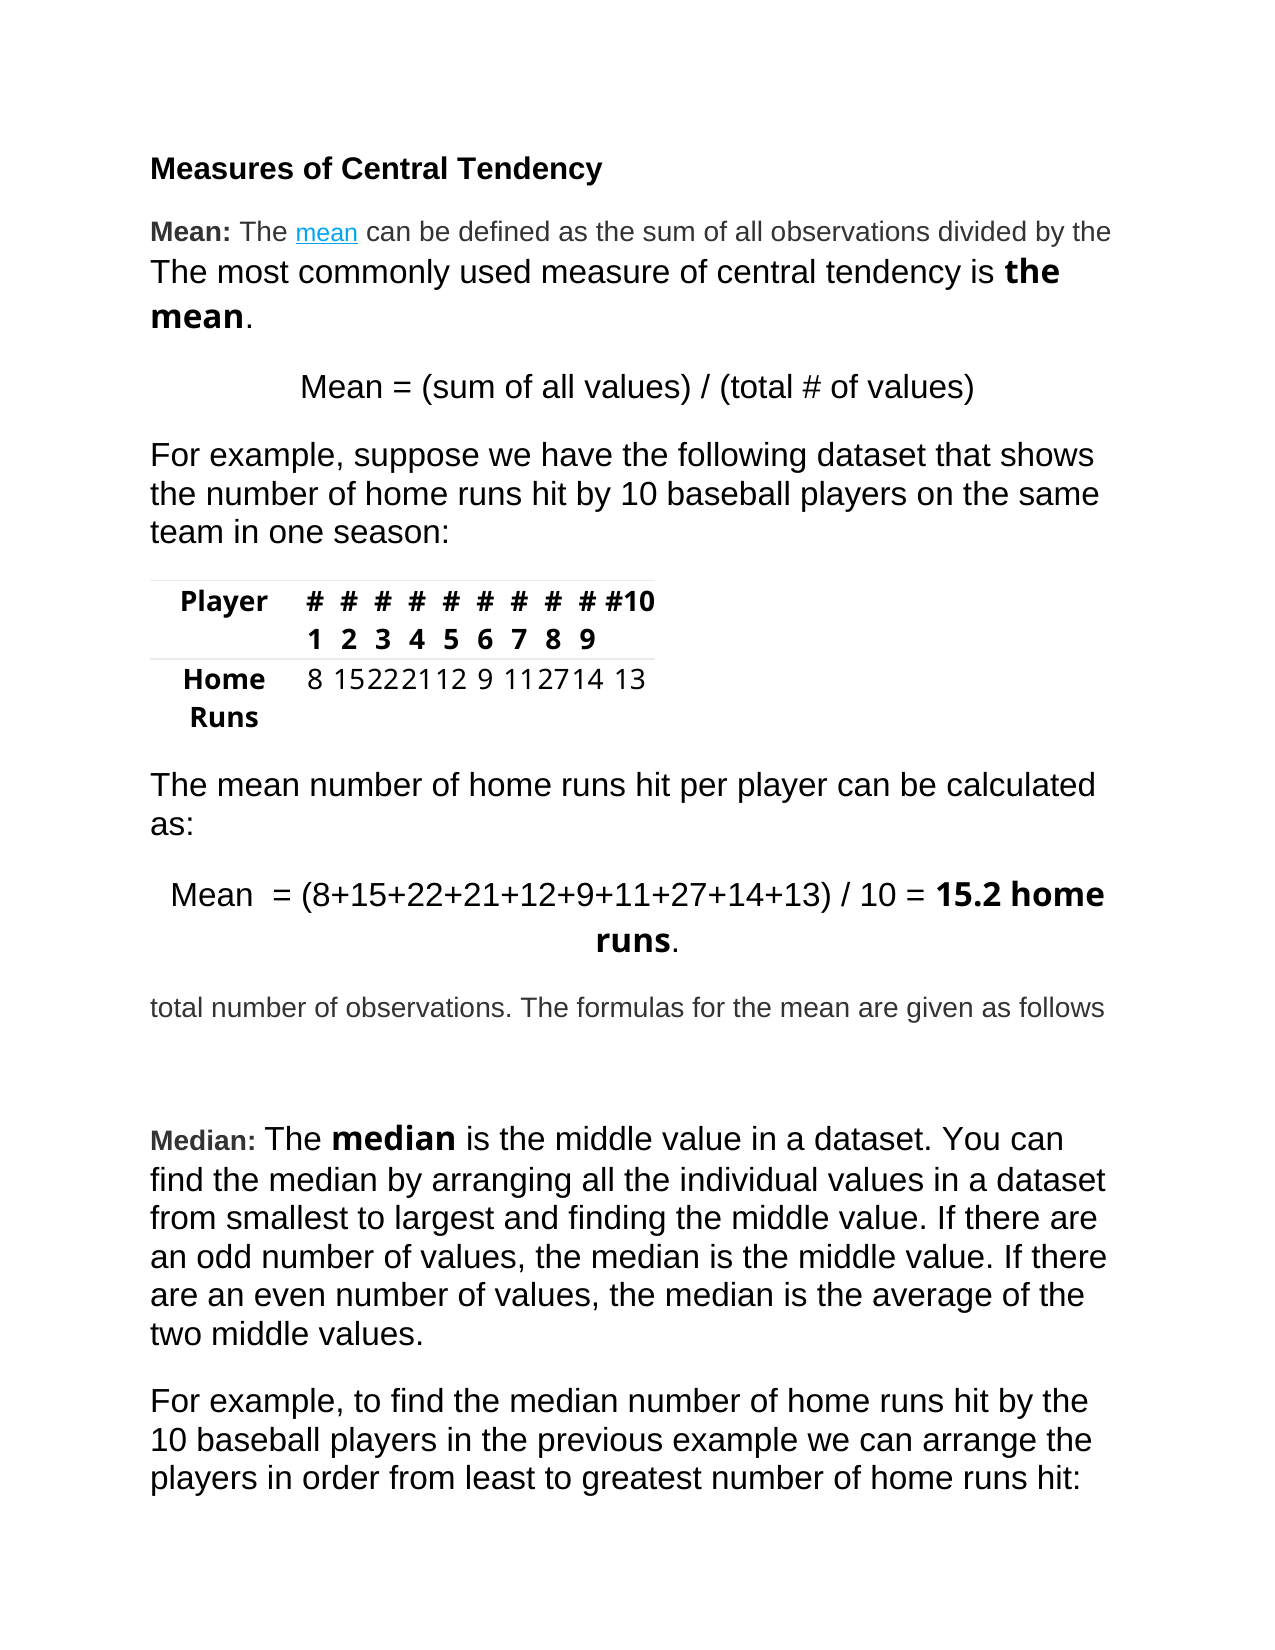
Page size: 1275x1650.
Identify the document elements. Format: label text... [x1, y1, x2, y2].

table_cell 15 [332, 660, 366, 736]
table_header #5 [434, 581, 468, 658]
table_header #7 [502, 581, 536, 658]
table_cell 9 [468, 660, 502, 736]
table_header #6 [468, 581, 502, 658]
table_header #10 [605, 581, 655, 658]
table_cell Home Runs [150, 660, 298, 736]
text Mean: The mean can be defined as the sum of all observations divided by the The most commonly used measure of central tendency is the mean. [150, 215, 1125, 338]
text Mean = (8+15+22+21+12+9+11+27+14+13) / 10 = 15.2 home runs. [150, 871, 1125, 962]
table_cell 14 [570, 660, 604, 736]
table_header Player [150, 581, 298, 658]
table_header #9 [570, 581, 604, 658]
text The mean number of home runs hit per player can be calculated as: [150, 765, 1125, 842]
table_cell 21 [400, 660, 434, 736]
text For example, to find the median number of home runs hit by the 10 baseball players in the previous example we can arrange the players in order from least to greatest number of home runs hit: [150, 1381, 1125, 1496]
text Mean = (sum of all values) / (total # of values) [150, 367, 1125, 406]
table_header #4 [400, 581, 434, 658]
table_cell 27 [536, 660, 570, 736]
text For example, suppose we have the following dataset that shows the number of home runs hit by 10 baseball players on the same team in one season: [150, 435, 1125, 550]
table_cell 12 [434, 660, 468, 736]
text Median: The median is the middle value in a dataset. You can find the median by arranging all the individual values in a dataset from smallest to largest and finding the middle value. If there are an odd number of values, the median is the middle value. If there are an even number of values, the median is the average of the two middle values. [150, 1114, 1125, 1352]
text total number of observations. The formulas for the mean are given as follows [150, 991, 1125, 1024]
table_header #3 [366, 581, 400, 658]
table_header #2 [332, 581, 366, 658]
table_cell 22 [366, 660, 400, 736]
table_cell 8 [298, 660, 332, 736]
table_header #8 [536, 581, 570, 658]
table_header #1 [298, 581, 332, 658]
text Measures of Central Tendency [150, 150, 1125, 186]
table_cell 11 [502, 660, 536, 736]
table_cell 13 [605, 660, 655, 736]
